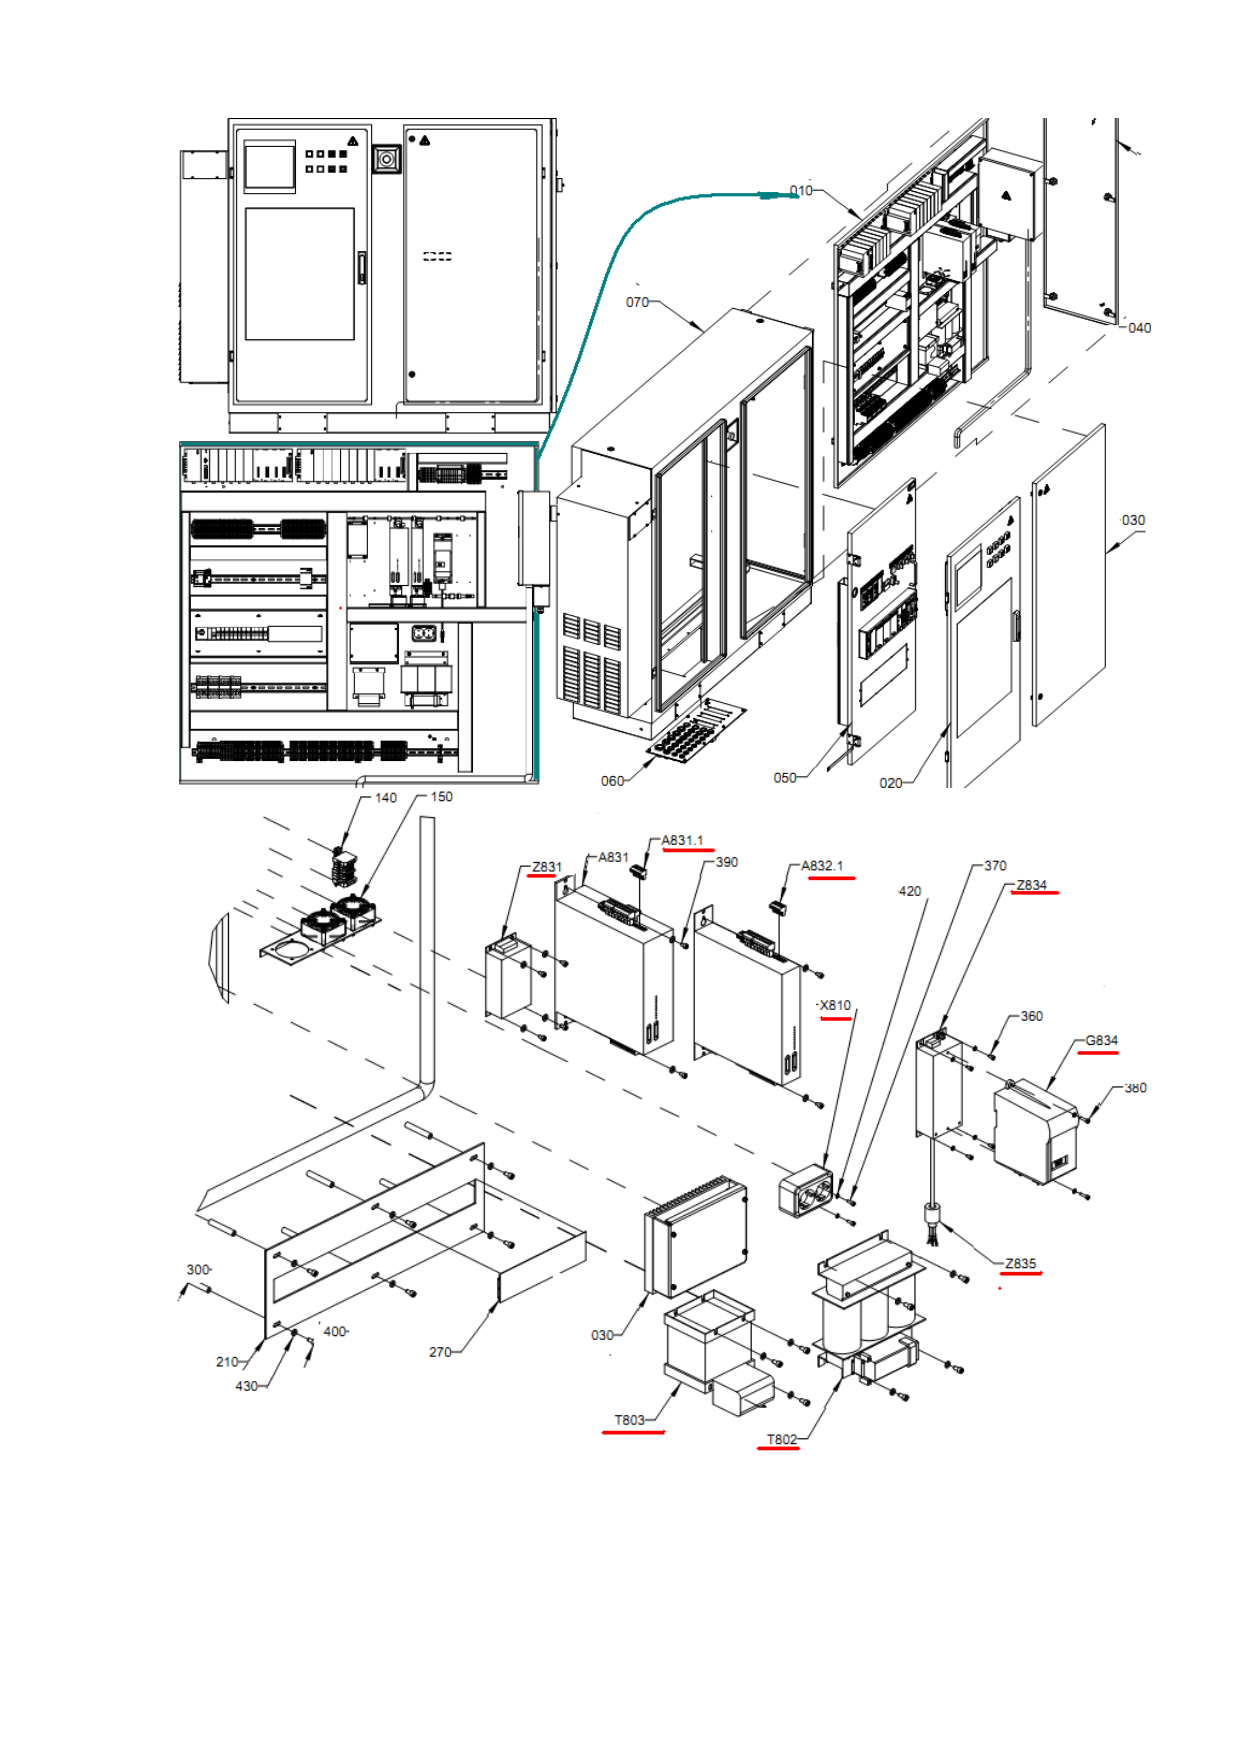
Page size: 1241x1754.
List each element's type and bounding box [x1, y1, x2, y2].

picture [177, 118, 1152, 1454]
